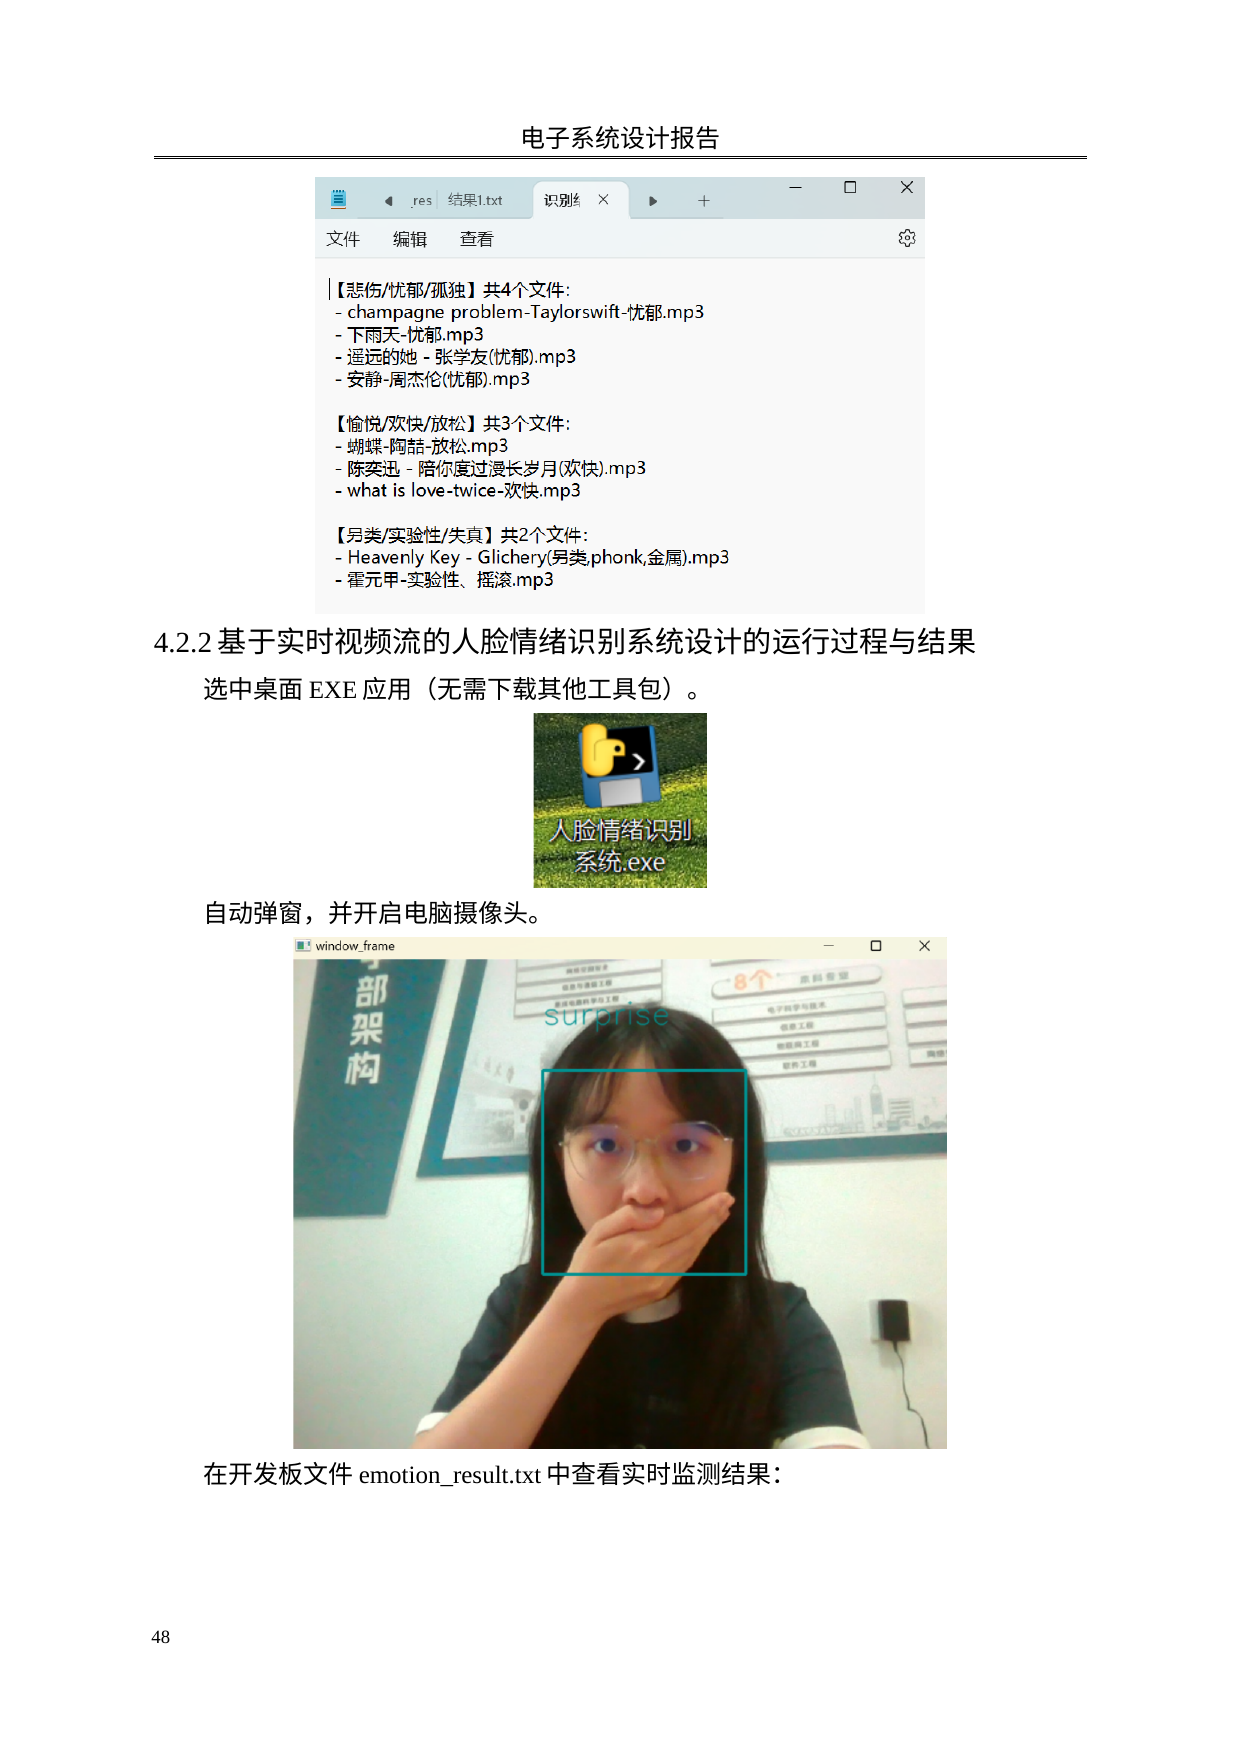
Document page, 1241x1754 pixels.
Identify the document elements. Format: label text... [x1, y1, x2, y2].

text 选中桌面EXE应用（无需下载其他工具包）。 [153, 670, 1087, 706]
picture [533, 713, 707, 888]
picture [315, 177, 925, 614]
text 在开发板文件emotion_result.txt中查看实时监测结果： [153, 1454, 1087, 1491]
picture [293, 937, 947, 1449]
text 自动弹窗，并开启电脑摄像头。 [153, 894, 1087, 930]
text 4.2.2基于实时视频流的人脸情绪识别系统设计的运行过程与结果 [153, 619, 1087, 661]
